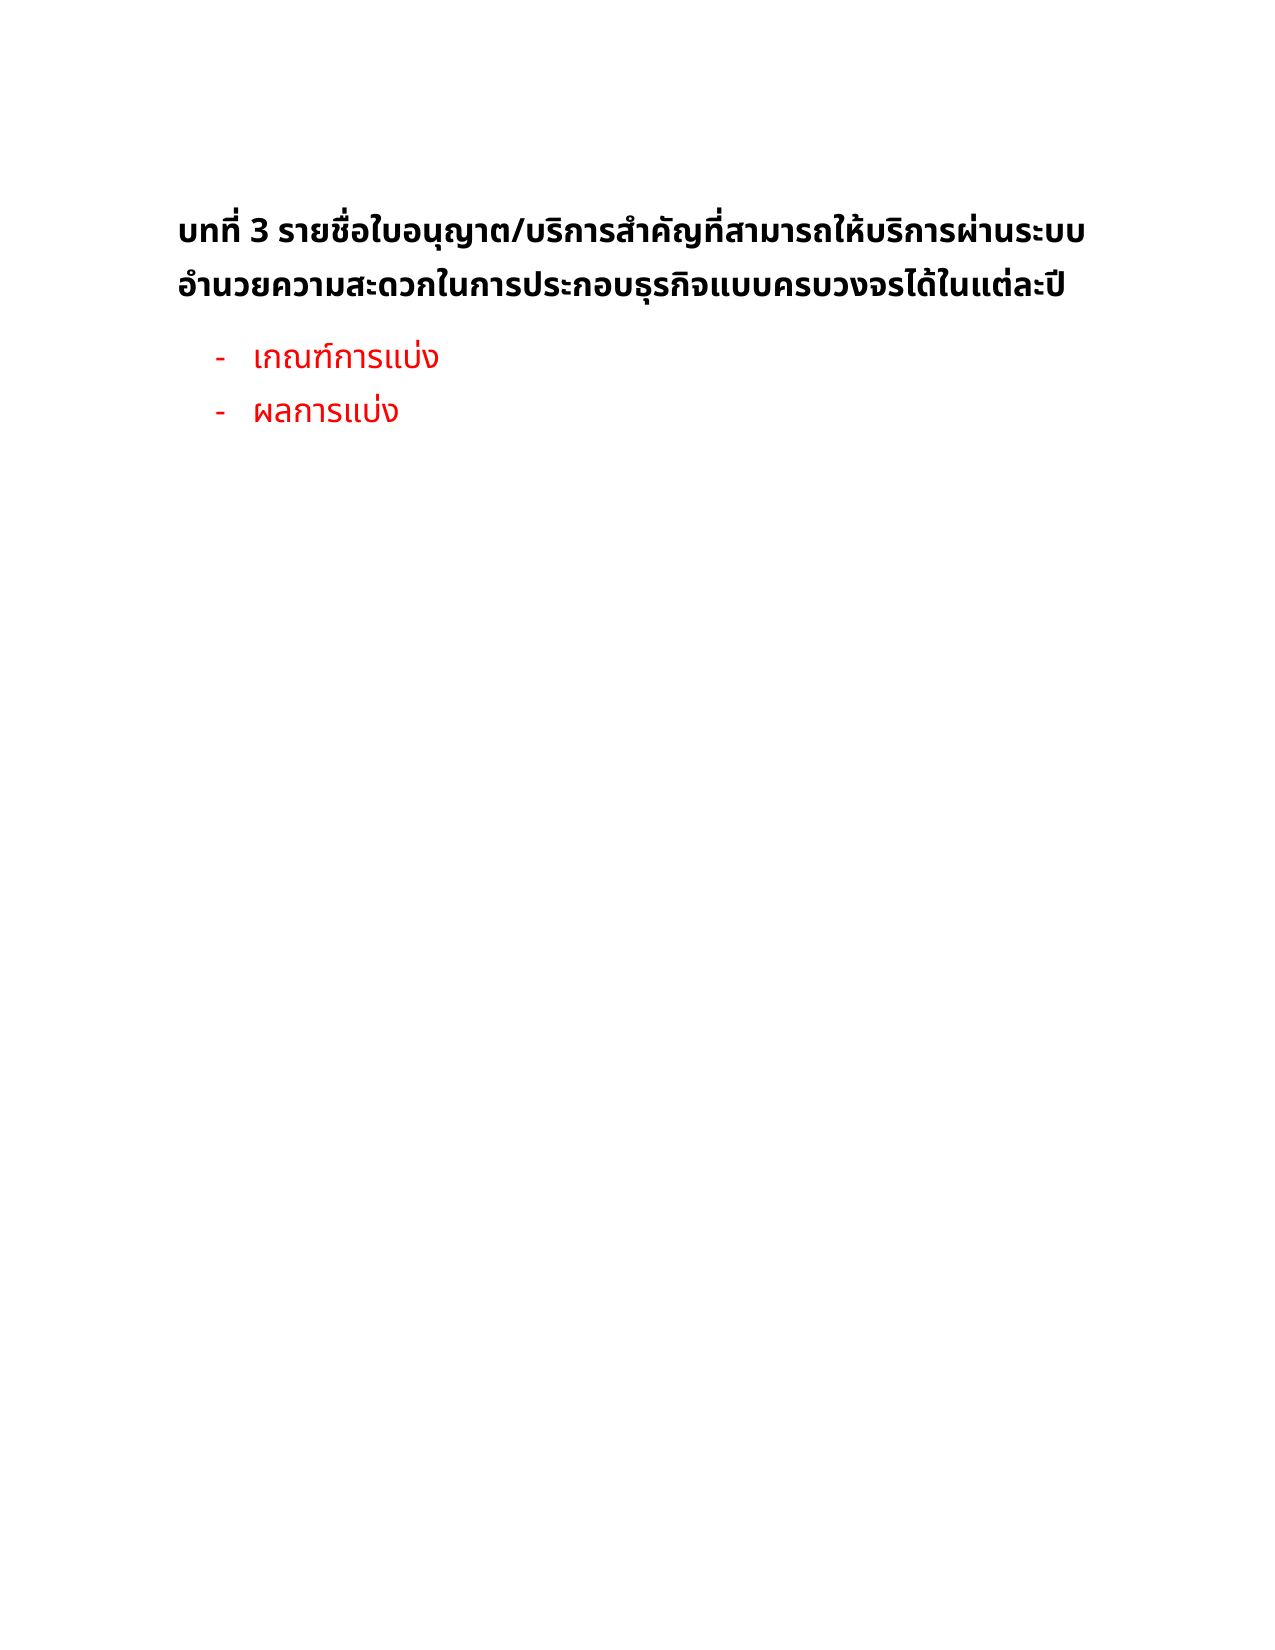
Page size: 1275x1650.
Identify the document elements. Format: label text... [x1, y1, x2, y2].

text บทที่ 3 รายชื่อใบอนุญาต/บริการสำคัญที่สามารถให้บริการผ่านระบบอำนวยความสะดวกในการประกอบธุรกิจแบบครบวงจรได้ในแต่ละปี [177, 207, 1098, 312]
list ผลการแบ่ง [215, 387, 1098, 438]
list เกณฑ์การแบ่ง [215, 332, 1098, 383]
